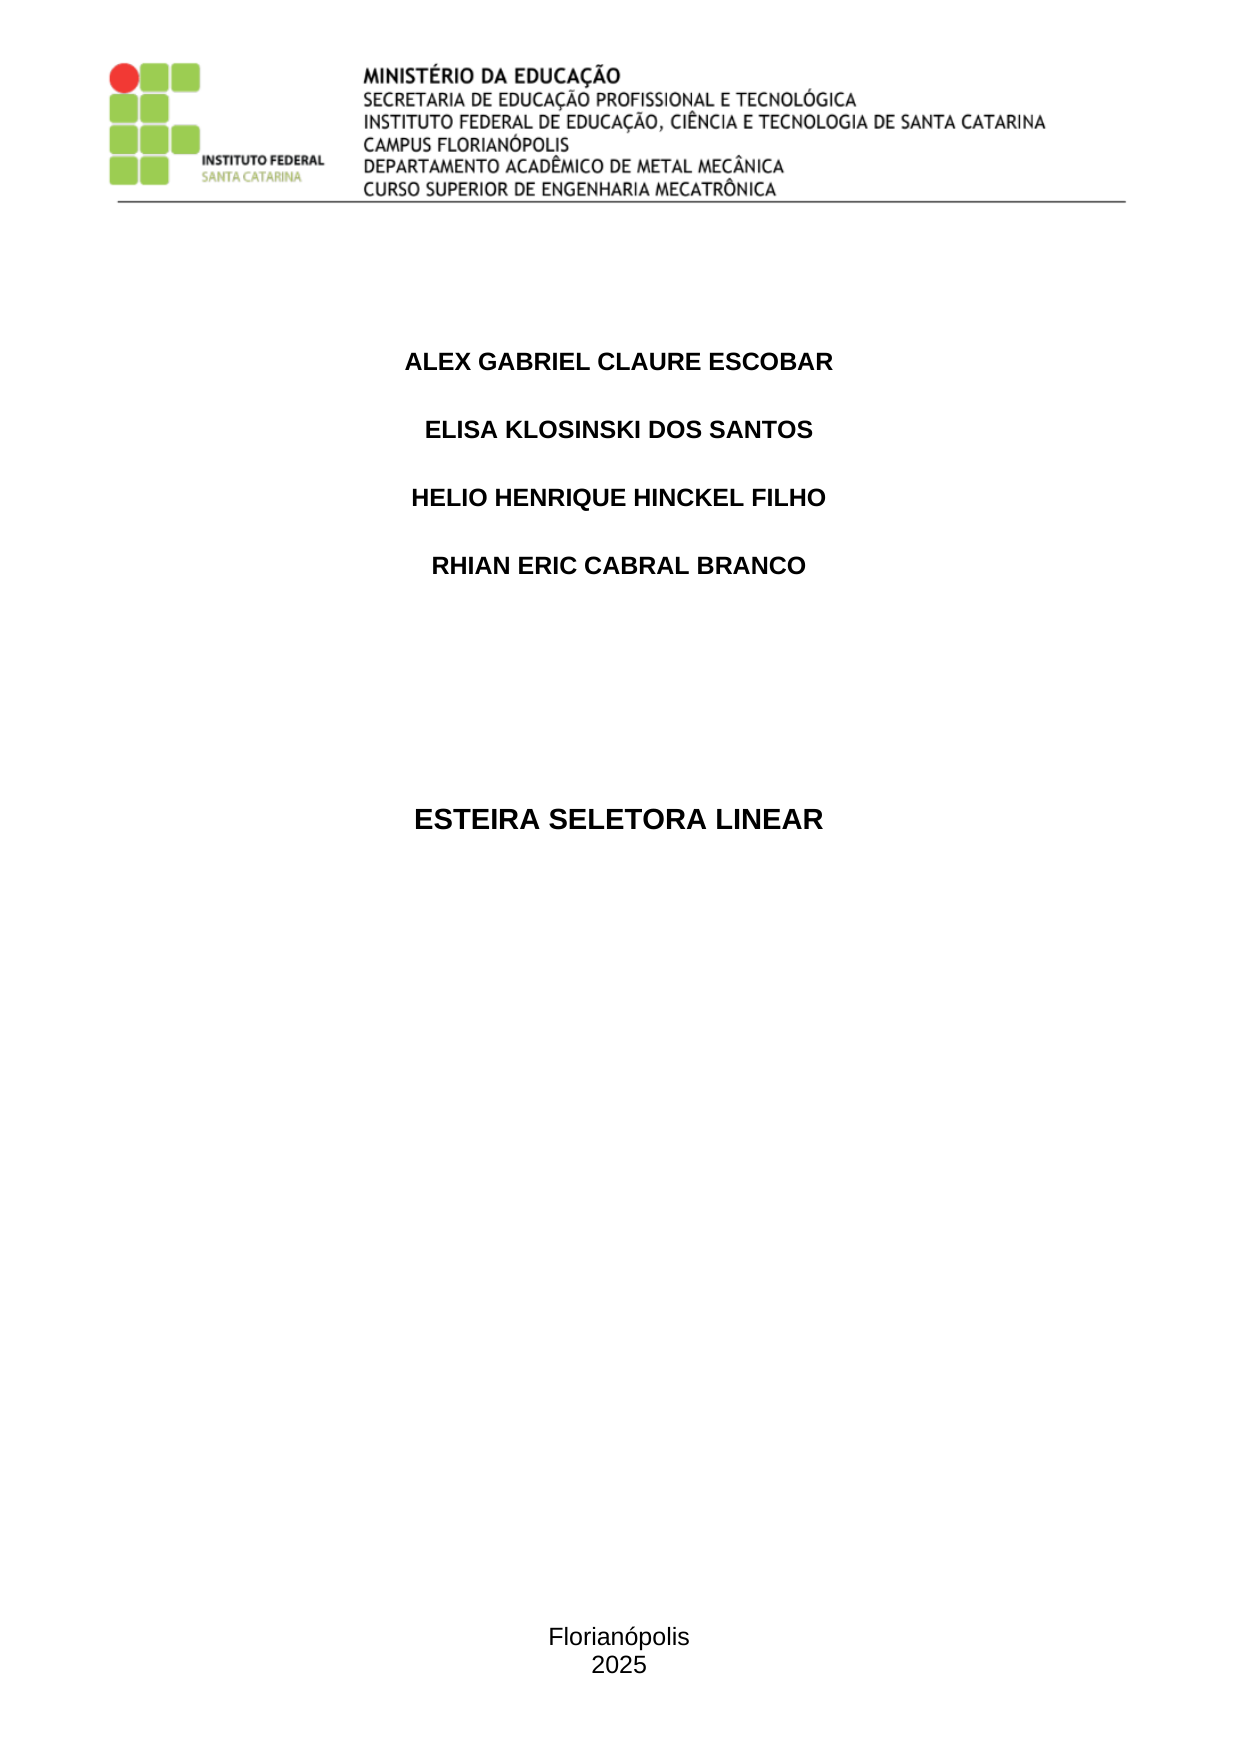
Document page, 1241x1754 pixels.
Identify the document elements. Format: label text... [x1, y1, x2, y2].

text HELIO HENRIQUE HINCKEL FILHO [148, 483, 1090, 512]
picture [77, 18, 1158, 221]
text ALEX GABRIEL CLAURE ESCOBAR [148, 347, 1090, 375]
title ESTEIRA SELETORA LINEAR [148, 802, 1090, 835]
text RHIAN ERIC CABRAL BRANCO [148, 551, 1090, 580]
text ELISA KLOSINSKI DOS SANTOS [148, 415, 1090, 443]
